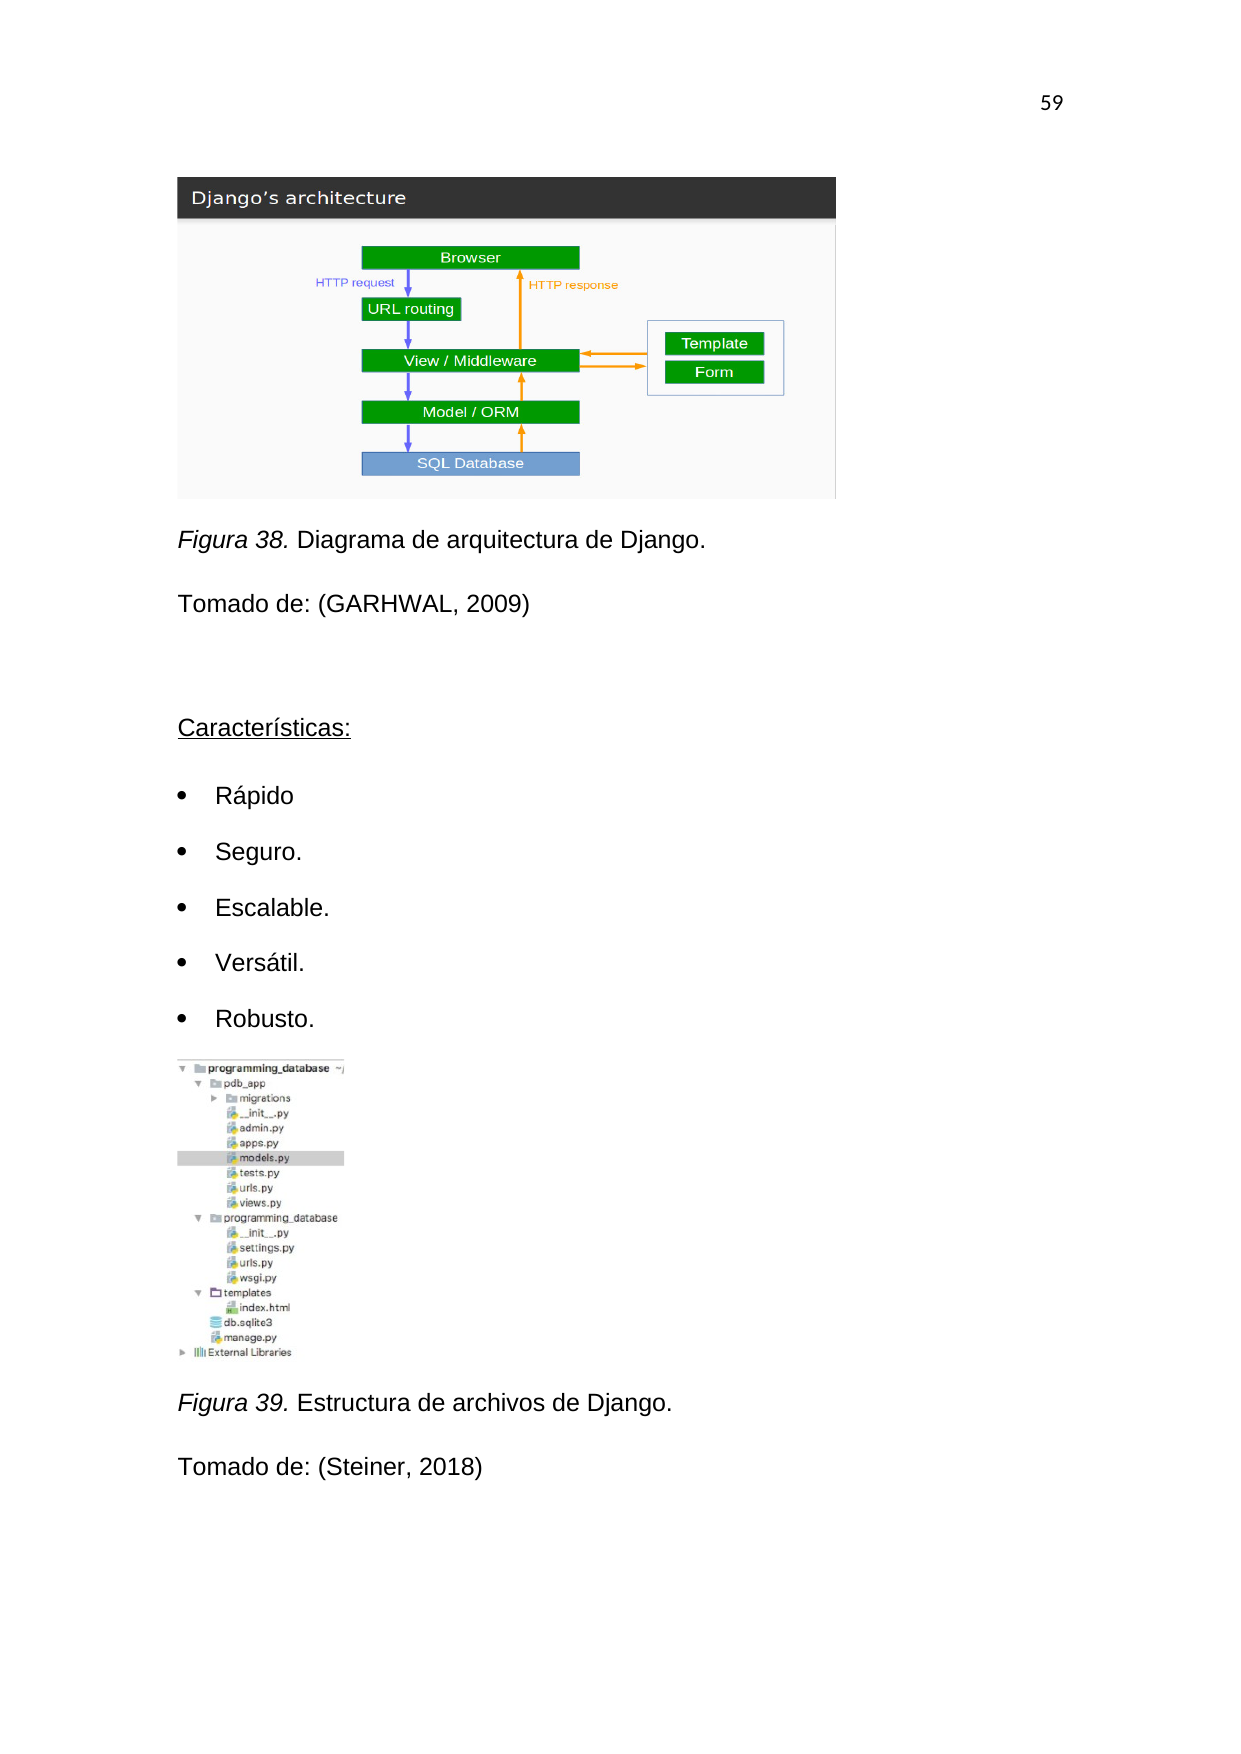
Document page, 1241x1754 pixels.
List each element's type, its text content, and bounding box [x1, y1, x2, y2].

picture [177, 1059, 345, 1362]
text Tomado de: [177, 589, 1063, 618]
text Figura 39. Estructura de archivos de Django. [177, 1388, 1063, 1417]
list Rápido [177, 781, 1063, 810]
text Figura 38. Diagrama de arquitectura de Django. [177, 525, 1063, 554]
text Tomado de: [177, 1452, 1063, 1481]
list Robusto. [177, 1004, 1063, 1033]
list Seguro. [177, 837, 1063, 866]
text Características: [177, 713, 1063, 742]
list Versátil. [177, 948, 1063, 977]
picture [177, 177, 836, 499]
list Escalable. [177, 892, 1063, 921]
